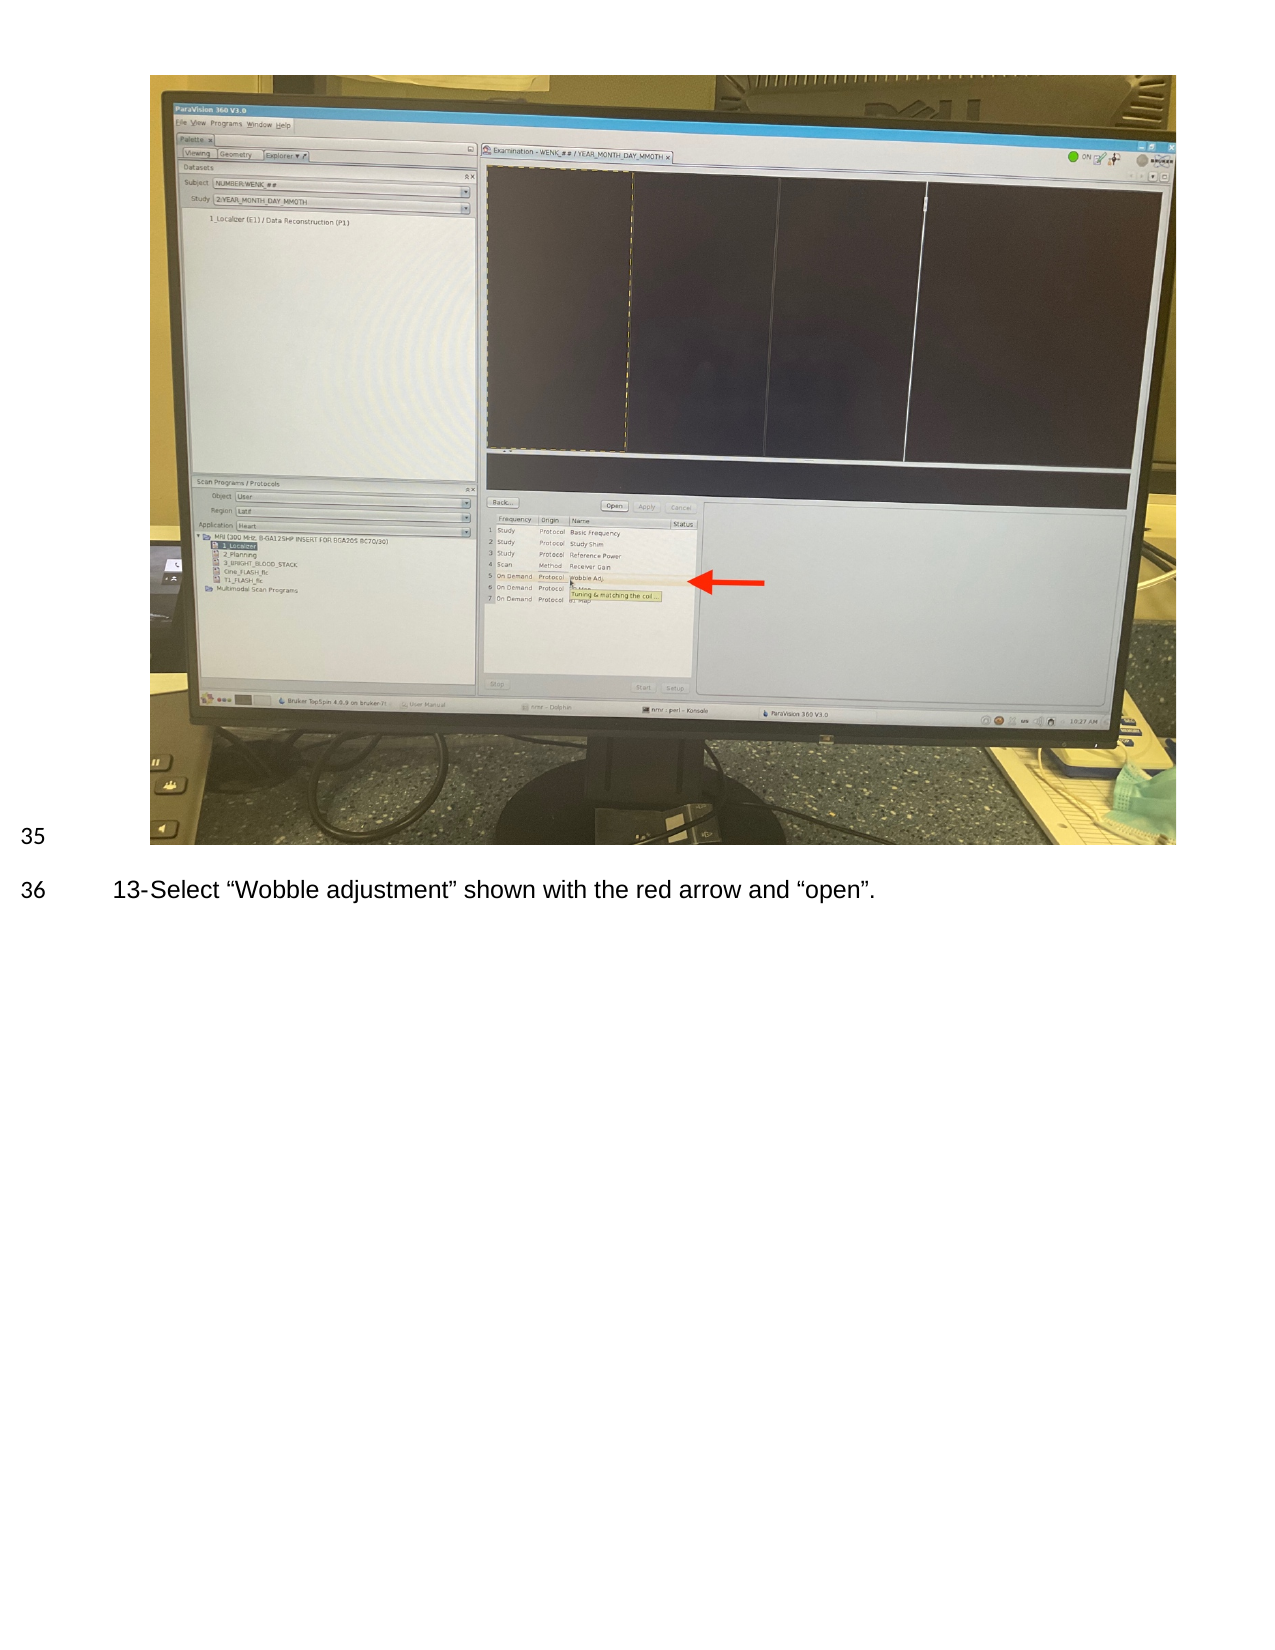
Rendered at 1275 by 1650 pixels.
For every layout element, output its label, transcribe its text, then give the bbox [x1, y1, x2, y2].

picture [150, 75, 1177, 845]
list Select “Wobble adjustment” shown with the red arrow and “open”. [112, 875, 1200, 904]
